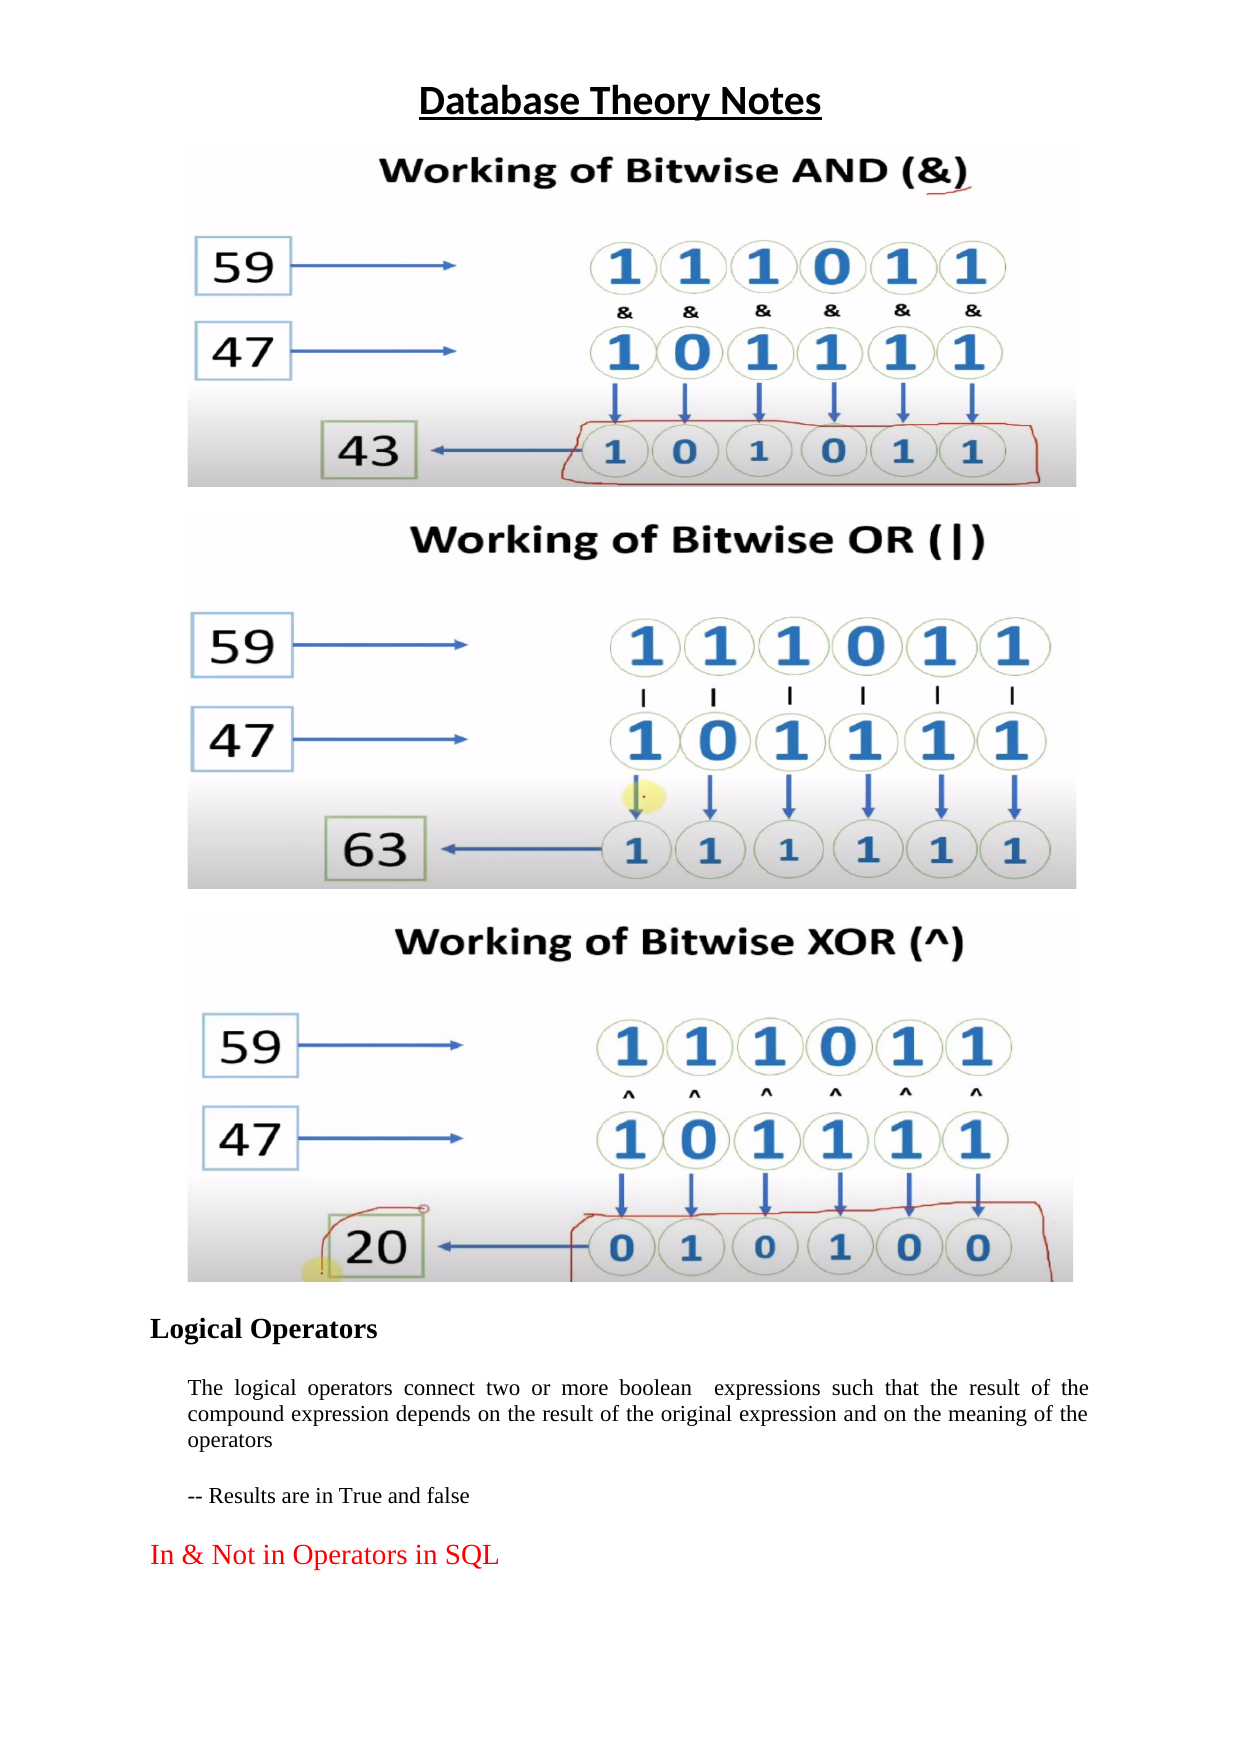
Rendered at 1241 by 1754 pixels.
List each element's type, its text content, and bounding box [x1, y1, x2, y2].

picture [187, 1109, 1077, 1483]
picture [187, 231, 1086, 480]
picture [187, 564, 1085, 715]
picture [187, 743, 1077, 1081]
text Working of Bitwise operator [187, 509, 1090, 535]
text Everything in a computer language is binary, An binary numbers consists of zeroes an ones , these zeroes and ones are knows a bits [187, 150, 1090, 203]
